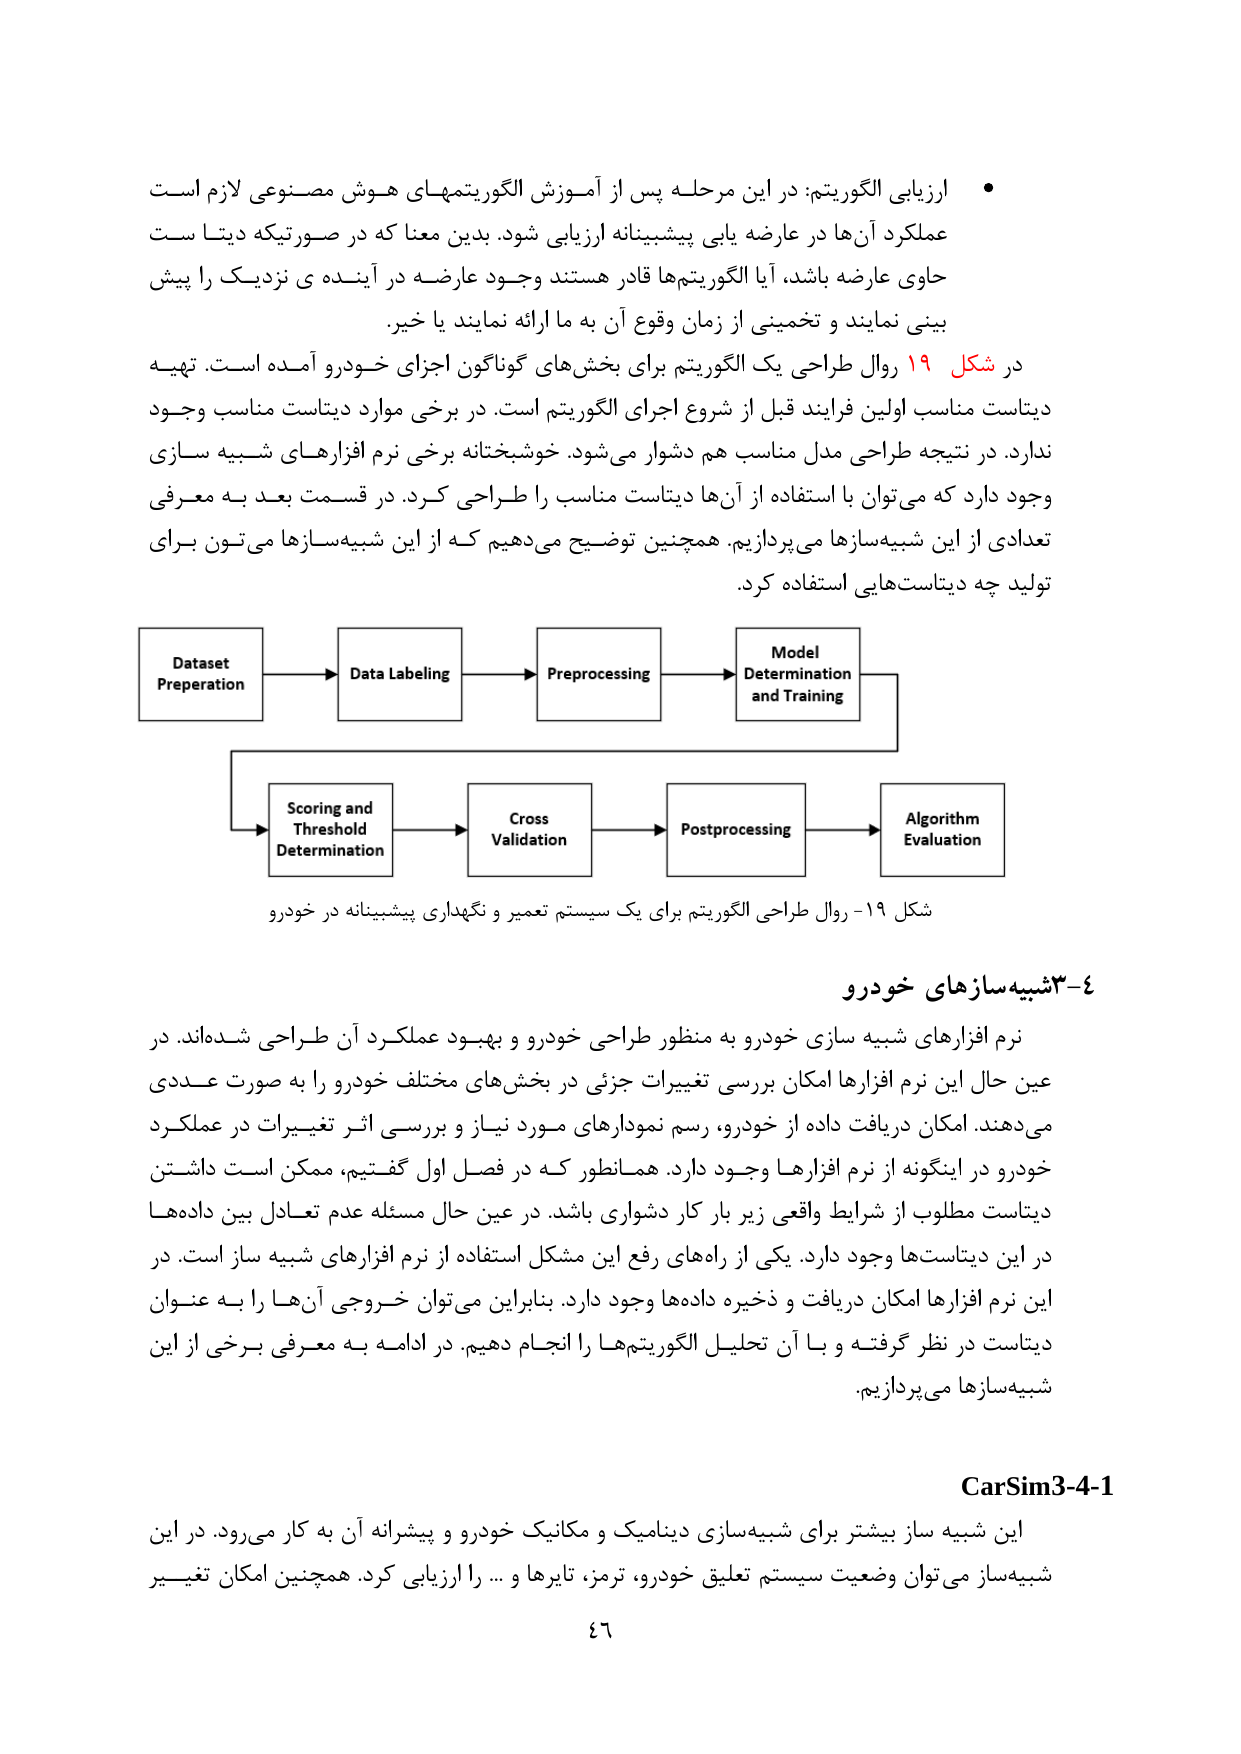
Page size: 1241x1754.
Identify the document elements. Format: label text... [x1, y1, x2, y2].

picture [125, 614, 1028, 900]
text شکل 19- روال طراحی الگوریتم برای یک سیستم تعمیر و نگهداری پیشبینانه در خودرو [148, 900, 1051, 925]
subtitle CarSim [148, 1468, 1051, 1502]
text در شکل 13 روال طراحی یک الگوریتم برای بخش‌های گوناگون اجزای خودرو آمده است. تهیه دیتاست مناسب اولین فرایند قبل از شروع اجرای الگوریتم است. در برخی موارد دیتاست مناسب وجود ندارد. در نتیجه طراحی مدل مناسب هم دشوار می‌شود. خوشبختانه برخی نرم افزارهای شبیه سازی وجود دارد که می‌توان با استفاده از آن‌ها دیتاست مناسب را طراحی کرد. در قسمت بعد به معرفی تعدادی از این شبیه‌سازها می‌پردازیم. همچنین توضیح می‌دهیم که از این شبیه‌سازها می‌تون برای تولید چه دیتاست‌هایی استفاده کرد. [148, 352, 1051, 600]
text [148, 1519, 1051, 1592]
text نرم افزارهای شبیه سازی خودرو به منظور طراحی خودرو و بهبود عملکرد آن طراحی شده‌اند. در عین حال این نرم افزارها امکان بررسی تغییرات جزئی در بخش‌های مختلف خودرو را به صورت عددی می‌دهند. امکان دریافت داده از خودرو، رسم نمودارهای مورد نیاز و بررسی اثر تغییرات در عملکرد خودرو در اینگونه از نرم افزارها وجود دارد. همانطور که در فصل اول گفتیم، ممکن است داشتن دیتاست مطلوب از شرایط واقعی زیر بار کار دشواری باشد. در عین حال مسئله عدم تعادل بین داده‌ها در این دیتاست‌ها وجود دارد. یکی از راه‌های رفع این مشکل استفاده از نرم افزارهای شبیه ساز است. در این نرم افزارها امکان دریافت و ذخیره داده‌ها وجود دارد. بنابراین می‌توان خروجی آن‌ها را به عنوان دیتاست در نظر گرفته و با آن تحلیل الگوریتم‌ها را انجام دهیم. در ادامه به معرفی برخی از این شبیه‌سازها می‌پردازیم. [148, 1025, 1051, 1404]
subtitle شبیه‌سازهای خودرو [148, 975, 1051, 1008]
list ارزیابی الگوریتم: در این مرحله پس از آموزش الگوریتمهای هوش مصنوعی لازم است عملکرد آن‌ها در عارضه یابی پیشبینانه ارزیابی شود. بدین معنا که در صورتیکه دیتا ست حاوی عارضه باشد، آیا الگوریتم‌ها قادر هستند وجود عارضه در آینده ی نزدیک را پیش بینی نمایند و تخمینی از زمان وقوع آن به ما ارائه نمایند یا خیر. [148, 177, 984, 338]
